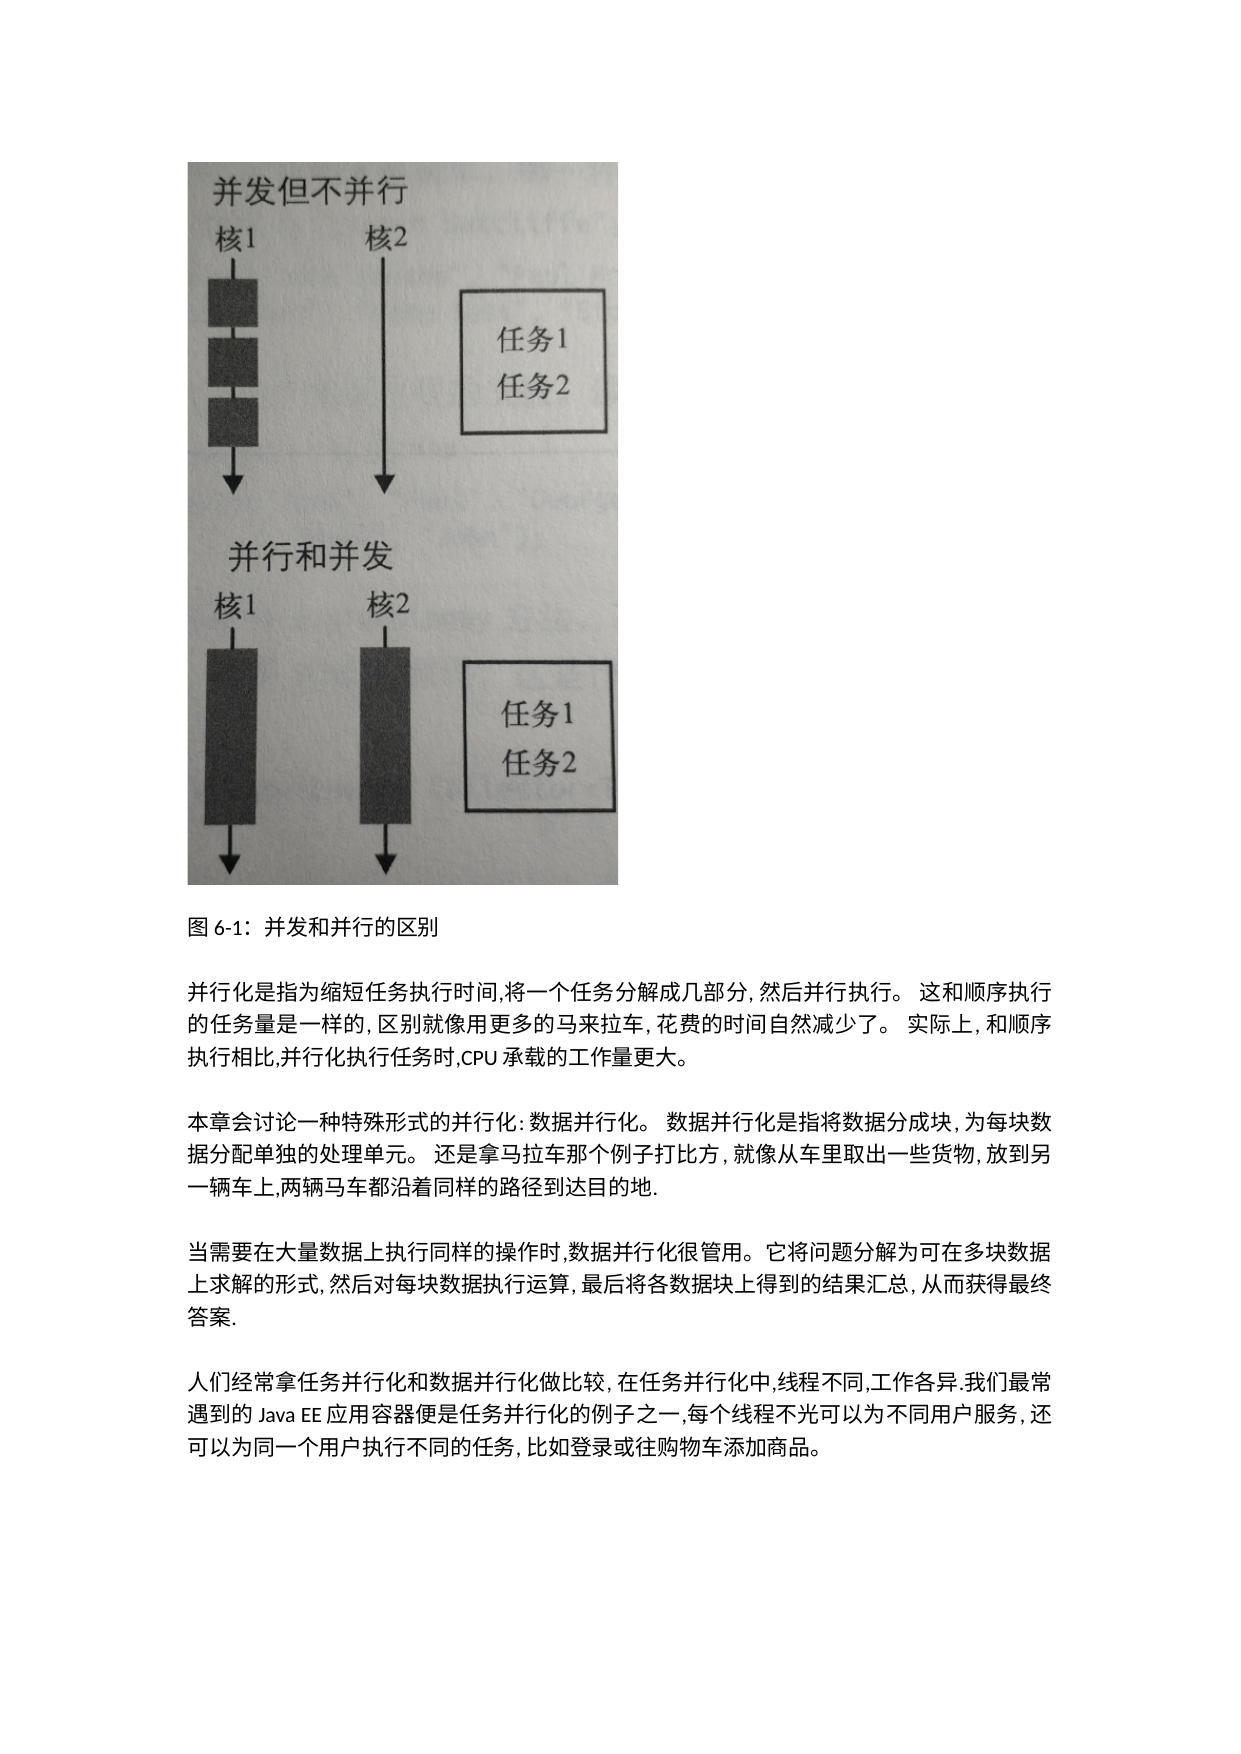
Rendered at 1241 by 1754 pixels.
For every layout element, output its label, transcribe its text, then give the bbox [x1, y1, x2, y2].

text 并行化是指为缩短任务执行时间,将一个任务分解成几部分, 然后并行执行。 这和顺序执行的任务量是一样的, 区别就像用更多的马来拉车, 花费的时间自然减少了。 实际上, 和顺序执行相比,并行化执行任务时,CPU承载的工作量更大。 [187, 974, 1053, 1072]
picture [187, 162, 619, 885]
text 图6-1：并发和并行的区别 [187, 909, 1053, 942]
text 当需要在大量数据上执行同样的操作时,数据并行化很管用。它将问题分解为可在多块数据上求解的形式, 然后对每块数据执行运算, 最后将各数据块上得到的结果汇总, 从而获得最终答案. [187, 1234, 1053, 1332]
text 本章会讨论一种特殊形式的并行化: 数据并行化。 数据并行化是指将数据分成块, 为每块数据分配单独的处理单元。 还是拿马拉车那个例子打比方, 就像从车里取出一些货物, 放到另一辆车上,两辆马车都沿着同样的路径到达目的地. [187, 1104, 1053, 1202]
text 人们经常拿任务并行化和数据并行化做比较, 在任务并行化中,线程不同,工作各异.我们最常遇到的Java EE应用容器便是任务并行化的例子之一,每个线程不光可以为不同用户服务, 还可以为同一个用户执行不同的任务, 比如登录或往购物车添加商品。 [187, 1364, 1053, 1462]
